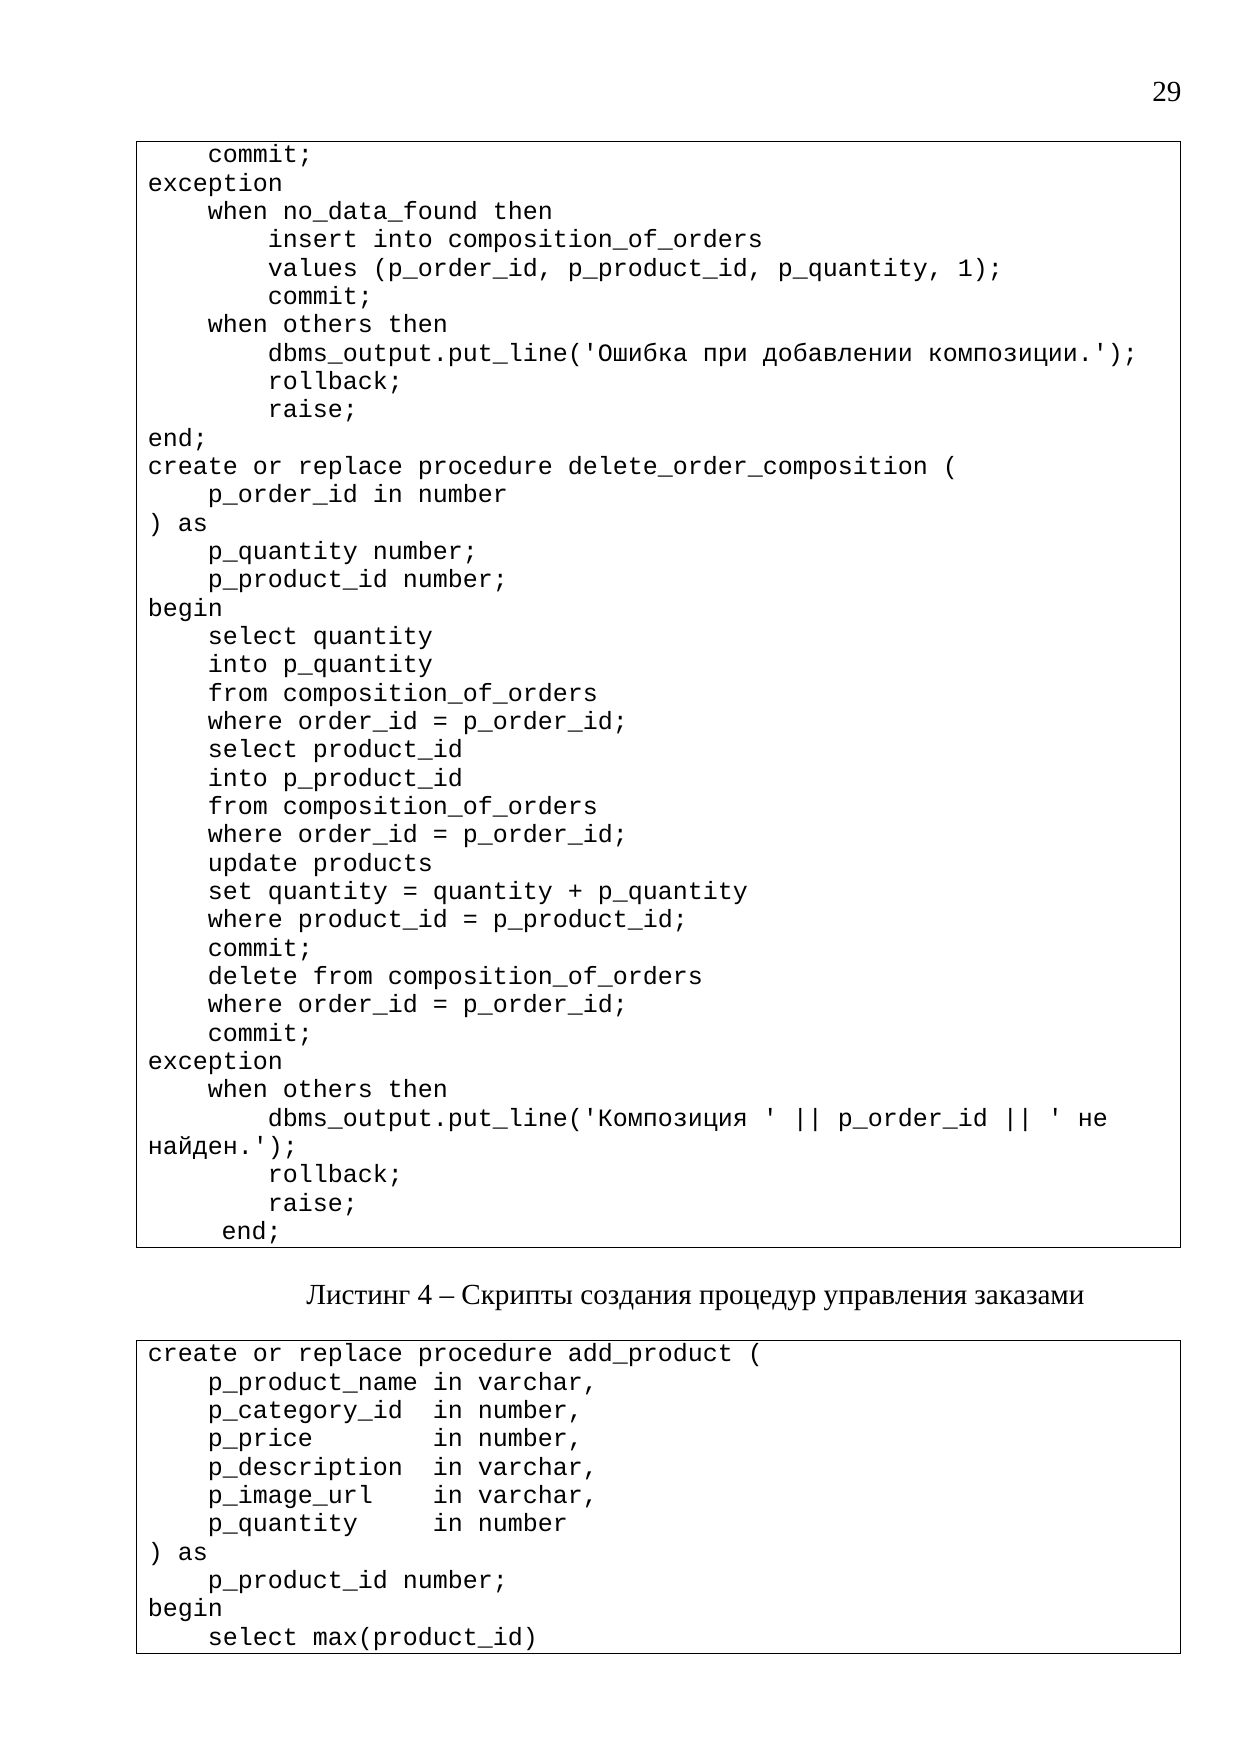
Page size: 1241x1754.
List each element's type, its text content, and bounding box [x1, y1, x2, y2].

text Листинг 4 – Скрипты создания процедур управления заказами [136, 1277, 1181, 1311]
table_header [137, 142, 1180, 1247]
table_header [137, 1341, 1180, 1653]
